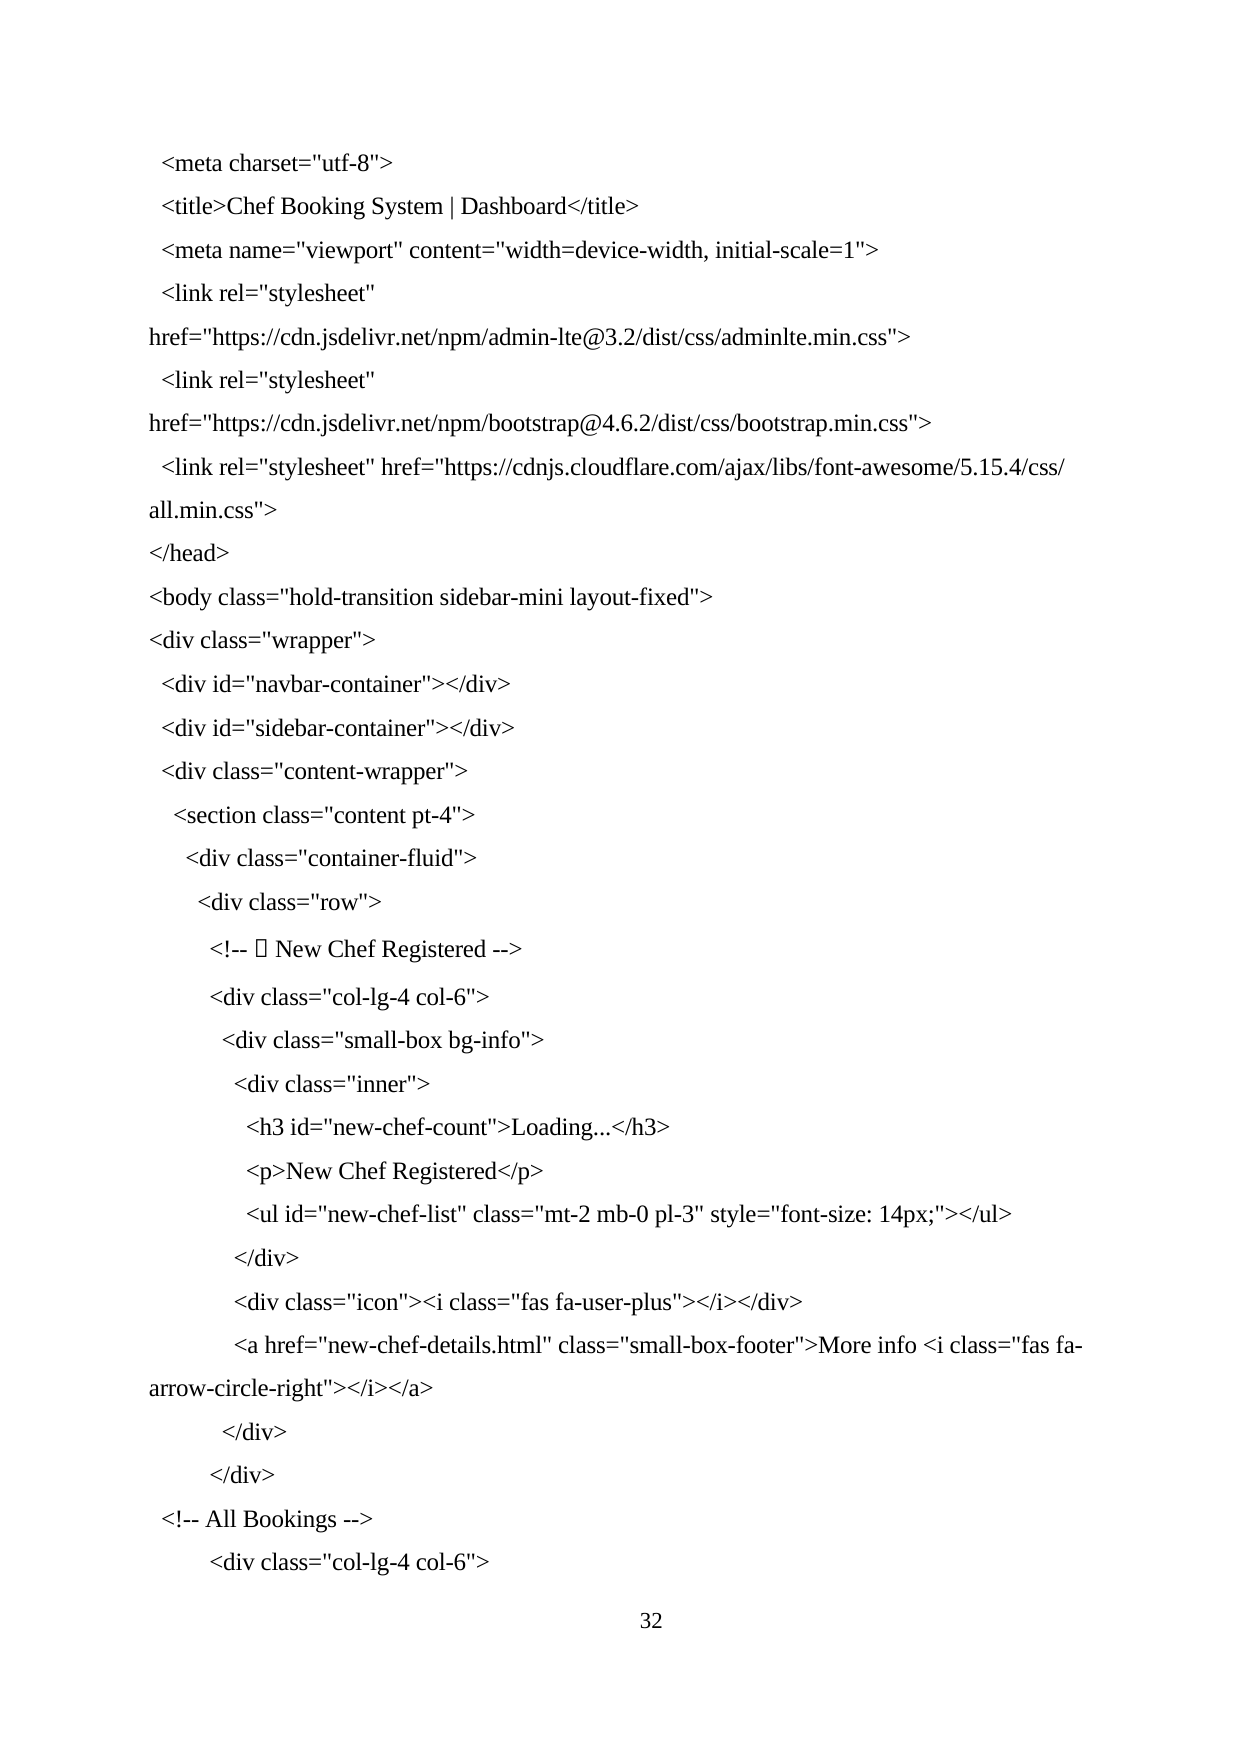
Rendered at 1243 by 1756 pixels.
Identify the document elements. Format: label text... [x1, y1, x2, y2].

text <section class="content pt-4"> [149, 800, 1138, 828]
text <div id="navbar-container"></div> [149, 669, 1138, 698]
text <body class="hold-transition sidebar-mini layout-fixed"> [149, 582, 1138, 611]
text <meta charset="utf-8"> [149, 148, 1138, 177]
text <div id="sidebar-container"></div> [149, 713, 1138, 741]
text <div class="container-fluid"> [149, 843, 1138, 872]
text <link rel="stylesheet" href="https://cdn.jsdelivr.net/npm/bootstrap@4.6.2/dist/css/bootstrap.min.css"> [149, 365, 1138, 437]
text <div class="icon"><i class="fas fa-user-plus"></i></div> [149, 1287, 1138, 1315]
text <ul id="new-chef-list" class="mt-2 mb-0 pl-3" style="font-size: 14px;"></ul> [149, 1199, 1138, 1228]
text <a href="new-chef-details.html" class="small-box-footer">More info <i class="fas fa-arrow-circle-right"></i></a> [149, 1330, 1138, 1402]
text <div class="col-lg-4 col-6"> [149, 1547, 1138, 1576]
text <div class="row"> [149, 887, 1138, 916]
text <title>Chef Booking System | Dashboard</title> [149, 191, 1138, 220]
text </head> [149, 538, 1138, 567]
text <div class="small-box bg-info"> [149, 1025, 1138, 1054]
text <div class="content-wrapper"> [149, 756, 1138, 785]
text <!-- All Bookings --> [149, 1504, 1138, 1533]
text <div class="col-lg-4 col-6"> [149, 982, 1138, 1011]
text <p>New Chef Registered</p> [149, 1156, 1138, 1185]
text <link rel="stylesheet" href="https://cdnjs.cloudflare.com/ajax/libs/font-awesome/5.15.4/css/all.min.css"> [149, 452, 1138, 524]
text <div class="wrapper"> [149, 626, 1138, 654]
text </div> [149, 1417, 1138, 1446]
text <h3 id="new-chef-count">Loading...</h3> [149, 1112, 1138, 1141]
text </div> [149, 1243, 1138, 1272]
text </div> [149, 1460, 1138, 1489]
text <div class="inner"> [149, 1069, 1138, 1098]
text <!-- ✅ New Chef Registered --> [149, 930, 1138, 964]
text <meta name="viewport" content="width=device-width, initial-scale=1"> [149, 235, 1138, 264]
text <link rel="stylesheet" href="https://cdn.jsdelivr.net/npm/admin-lte@3.2/dist/css/adminlte.min.css"> [149, 278, 1138, 350]
